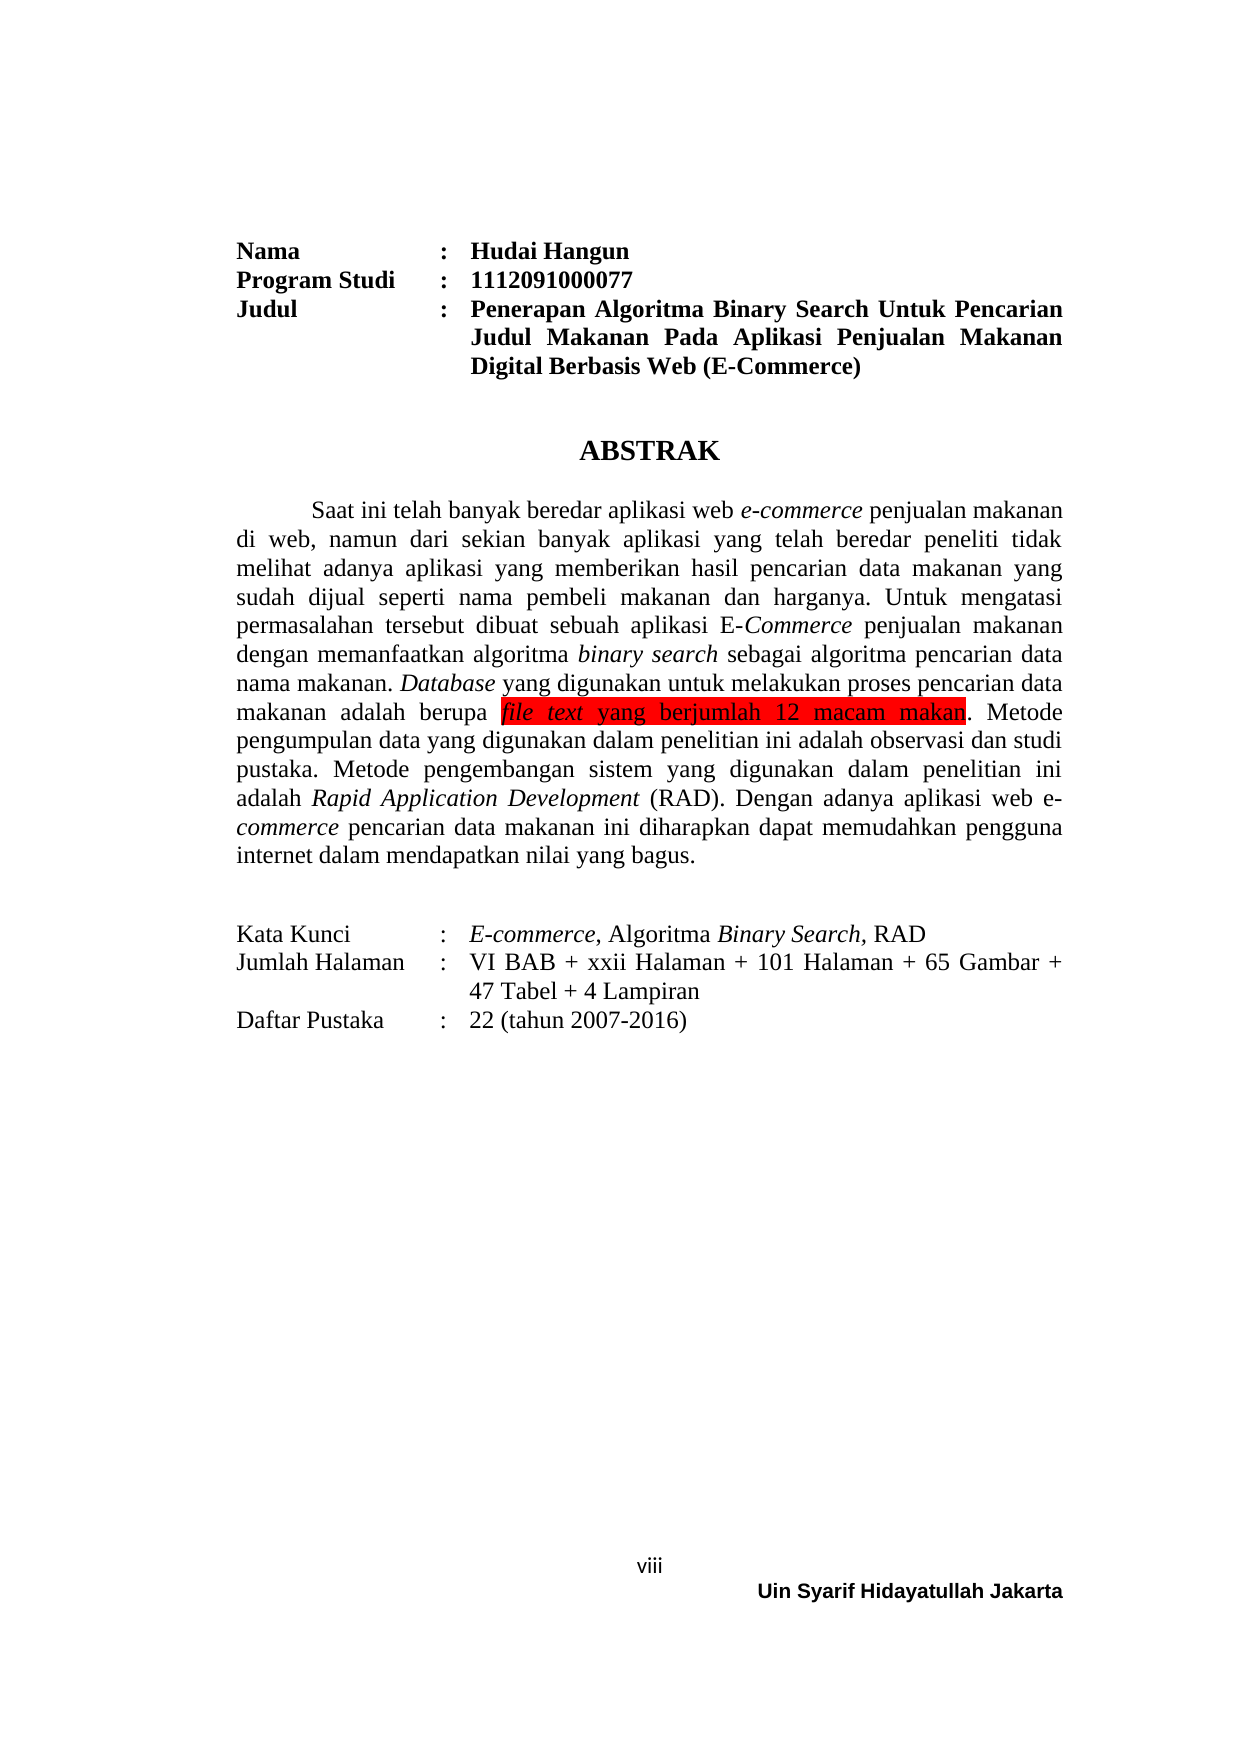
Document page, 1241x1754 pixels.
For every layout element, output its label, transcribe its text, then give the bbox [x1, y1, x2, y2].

table_cell 1112091000077 [459, 265, 1074, 294]
table_cell Judul [225, 294, 428, 380]
table_header Hudai Hangun [459, 236, 1074, 265]
table_header : [428, 236, 459, 265]
table_cell Jumlah Halaman [225, 948, 428, 1005]
table_header E-commerce, Algoritma Binary Search, RAD [458, 919, 1074, 947]
table_cell 22 (tahun 2007-2016) [458, 1005, 1074, 1034]
table_header : [428, 919, 458, 947]
table_header Nama [225, 236, 428, 265]
table_cell : [428, 265, 459, 294]
table_header Kata Kunci [225, 919, 428, 947]
text Saat ini telah banyak beredar aplikasi web e-commerce penjualan makanan di web, namun dari sekian banyak aplikasi yang telah beredar peneliti tidak melihat adanya aplikasi yang memberikan hasil pencarian data makanan yang sudah dijual seperti nama pembeli makanan dan harganya. Untuk mengatasi permasalahan tersebut dibuat sebuah aplikasi E-Commerce penjualan makanan dengan memanfaatkan algoritma binary search sebagai algoritma pencarian data nama makanan. Database yang digunakan untuk melakukan proses pencarian data makanan adalah berupa file text yang berjumlah 12 macam makan. Metode pengumpulan data yang digunakan dalam penelitian ini adalah observasi dan studi pustaka. Metode pengembangan sistem yang digunakan dalam penelitian ini adalah Rapid Application Development (RAD). Dengan adanya aplikasi web e-commerce pencarian data makanan ini diharapkan dapat memudahkan pengguna internet dalam mendapatkan nilai yang bagus. [236, 495, 1063, 869]
table_cell : [428, 294, 459, 380]
table_cell Daftar Pustaka [225, 1005, 428, 1034]
subtitle ABSTRAK [236, 433, 1063, 467]
table_cell : [428, 1005, 458, 1034]
table_cell VI BAB + xxii Halaman + 101 Halaman + 65 Gambar + 47 Tabel + 4 Lampiran [458, 948, 1074, 1005]
table_cell : [428, 948, 458, 1005]
table_cell Penerapan Algoritma Binary Search Untuk Pencarian Judul Makanan Pada Aplikasi Penjualan Makanan Digital Berbasis Web (E-Commerce) [459, 294, 1074, 380]
table_cell Program Studi [225, 265, 428, 294]
